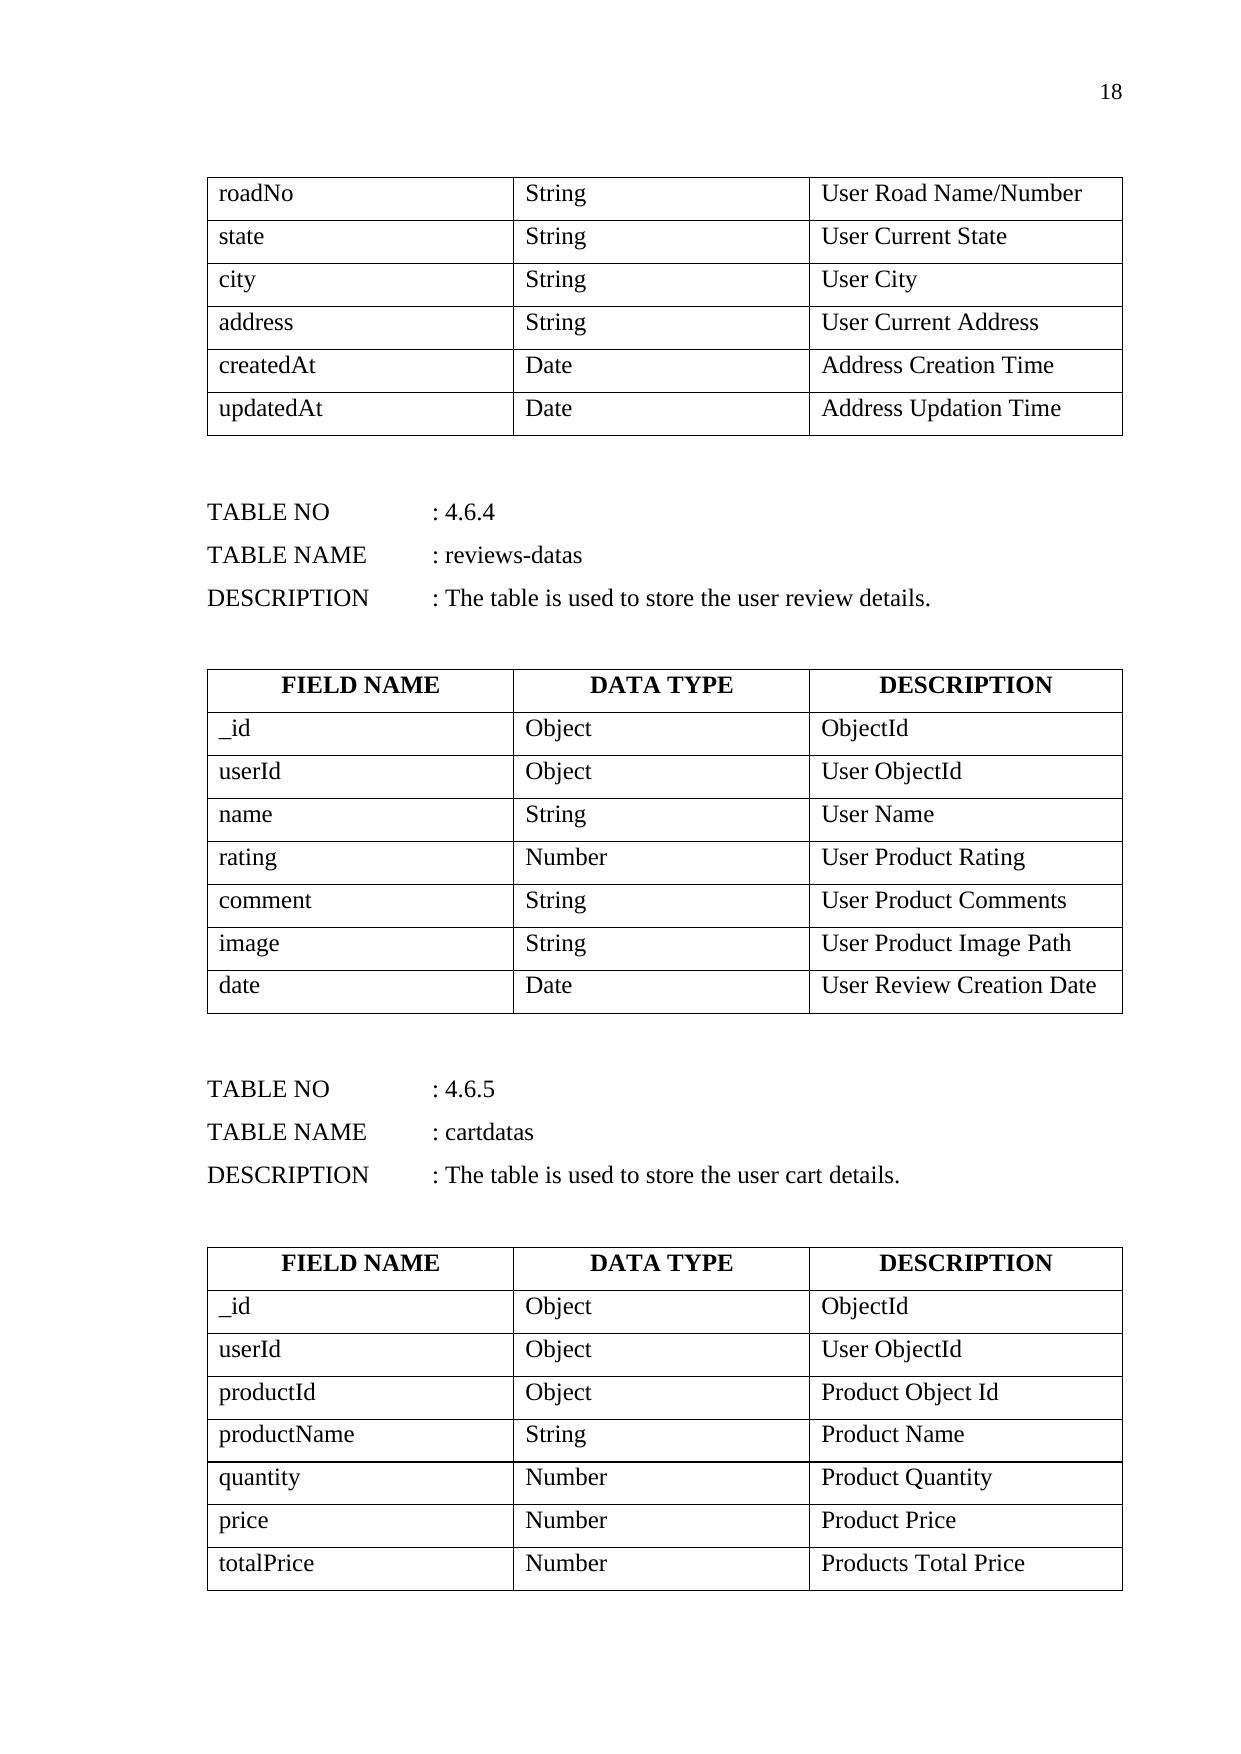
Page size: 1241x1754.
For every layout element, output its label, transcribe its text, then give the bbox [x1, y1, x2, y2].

table_cell ObjectId [810, 1291, 1122, 1333]
table_cell String [514, 178, 809, 220]
table_cell totalPrice [208, 1548, 513, 1590]
table_cell Date [514, 393, 809, 435]
table_cell city [208, 264, 513, 306]
table_cell Object [514, 1377, 809, 1418]
table_cell User Current Address [810, 307, 1122, 349]
table_cell String [514, 799, 809, 841]
table_header DESCRIPTION [810, 670, 1122, 712]
table_cell image [208, 928, 513, 969]
text TABLE NAME : reviews-datas [207, 540, 1122, 568]
table_cell User Review Creation Date [810, 971, 1122, 1012]
table_header DATA TYPE [514, 1248, 809, 1290]
table_cell User ObjectId [810, 756, 1122, 798]
table_cell quantity [208, 1463, 513, 1504]
table_cell User ObjectId [810, 1334, 1122, 1376]
table_cell updatedAt [208, 393, 513, 435]
table_cell Date [514, 350, 809, 392]
table_cell Object [514, 1291, 809, 1333]
table_cell String [514, 264, 809, 306]
table_cell Number [514, 842, 809, 884]
table_cell _id [208, 713, 513, 755]
table_cell _id [208, 1291, 513, 1333]
table_cell User Product Image Path [810, 928, 1122, 969]
table_cell User Current State [810, 221, 1122, 263]
text DESCRIPTION : The table is used to store the user cart details. [207, 1161, 1122, 1189]
table_cell Number [514, 1548, 809, 1590]
table_header FIELD NAME [208, 670, 513, 712]
table_cell productName [208, 1420, 513, 1461]
table_cell Address Updation Time [810, 393, 1122, 435]
table_cell User Road Name/Number [810, 178, 1122, 220]
table_cell comment [208, 885, 513, 927]
table_header DESCRIPTION [810, 1248, 1122, 1290]
table_header FIELD NAME [208, 1248, 513, 1290]
table_cell createdAt [208, 350, 513, 392]
table_cell state [208, 221, 513, 263]
table_cell roadNo [208, 178, 513, 220]
text TABLE NAME : cartdatas [207, 1117, 1122, 1146]
table_cell String [514, 1420, 809, 1461]
table_cell Object [514, 713, 809, 755]
table_cell String [514, 885, 809, 927]
table_cell userId [208, 756, 513, 798]
table_cell rating [208, 842, 513, 884]
table_cell Address Creation Time [810, 350, 1122, 392]
table_cell address [208, 307, 513, 349]
table_cell userId [208, 1334, 513, 1376]
text TABLE NO : 4.6.5 [207, 1074, 1122, 1103]
table_cell name [208, 799, 513, 841]
table_cell Product Name [810, 1420, 1122, 1461]
table_cell date [208, 971, 513, 1012]
table_cell Products Total Price [810, 1548, 1122, 1590]
table_cell ObjectId [810, 713, 1122, 755]
table_cell price [208, 1505, 513, 1547]
table_cell Product Price [810, 1505, 1122, 1547]
table_cell Number [514, 1463, 809, 1504]
table_cell User Product Comments [810, 885, 1122, 927]
table_cell Object [514, 756, 809, 798]
table_header DATA TYPE [514, 670, 809, 712]
text TABLE NO : 4.6.4 [207, 497, 1122, 525]
table_cell User Product Rating [810, 842, 1122, 884]
table_cell productId [208, 1377, 513, 1418]
table_cell User City [810, 264, 1122, 306]
table_cell String [514, 928, 809, 969]
table_cell Product Quantity [810, 1463, 1122, 1504]
table_cell Product Object Id [810, 1377, 1122, 1418]
table_cell Date [514, 971, 809, 1012]
table_cell User Name [810, 799, 1122, 841]
table_cell String [514, 221, 809, 263]
table_cell Object [514, 1334, 809, 1376]
text DESCRIPTION : The table is used to store the user review details. [207, 583, 1122, 612]
table_cell Number [514, 1505, 809, 1547]
table_cell String [514, 307, 809, 349]
